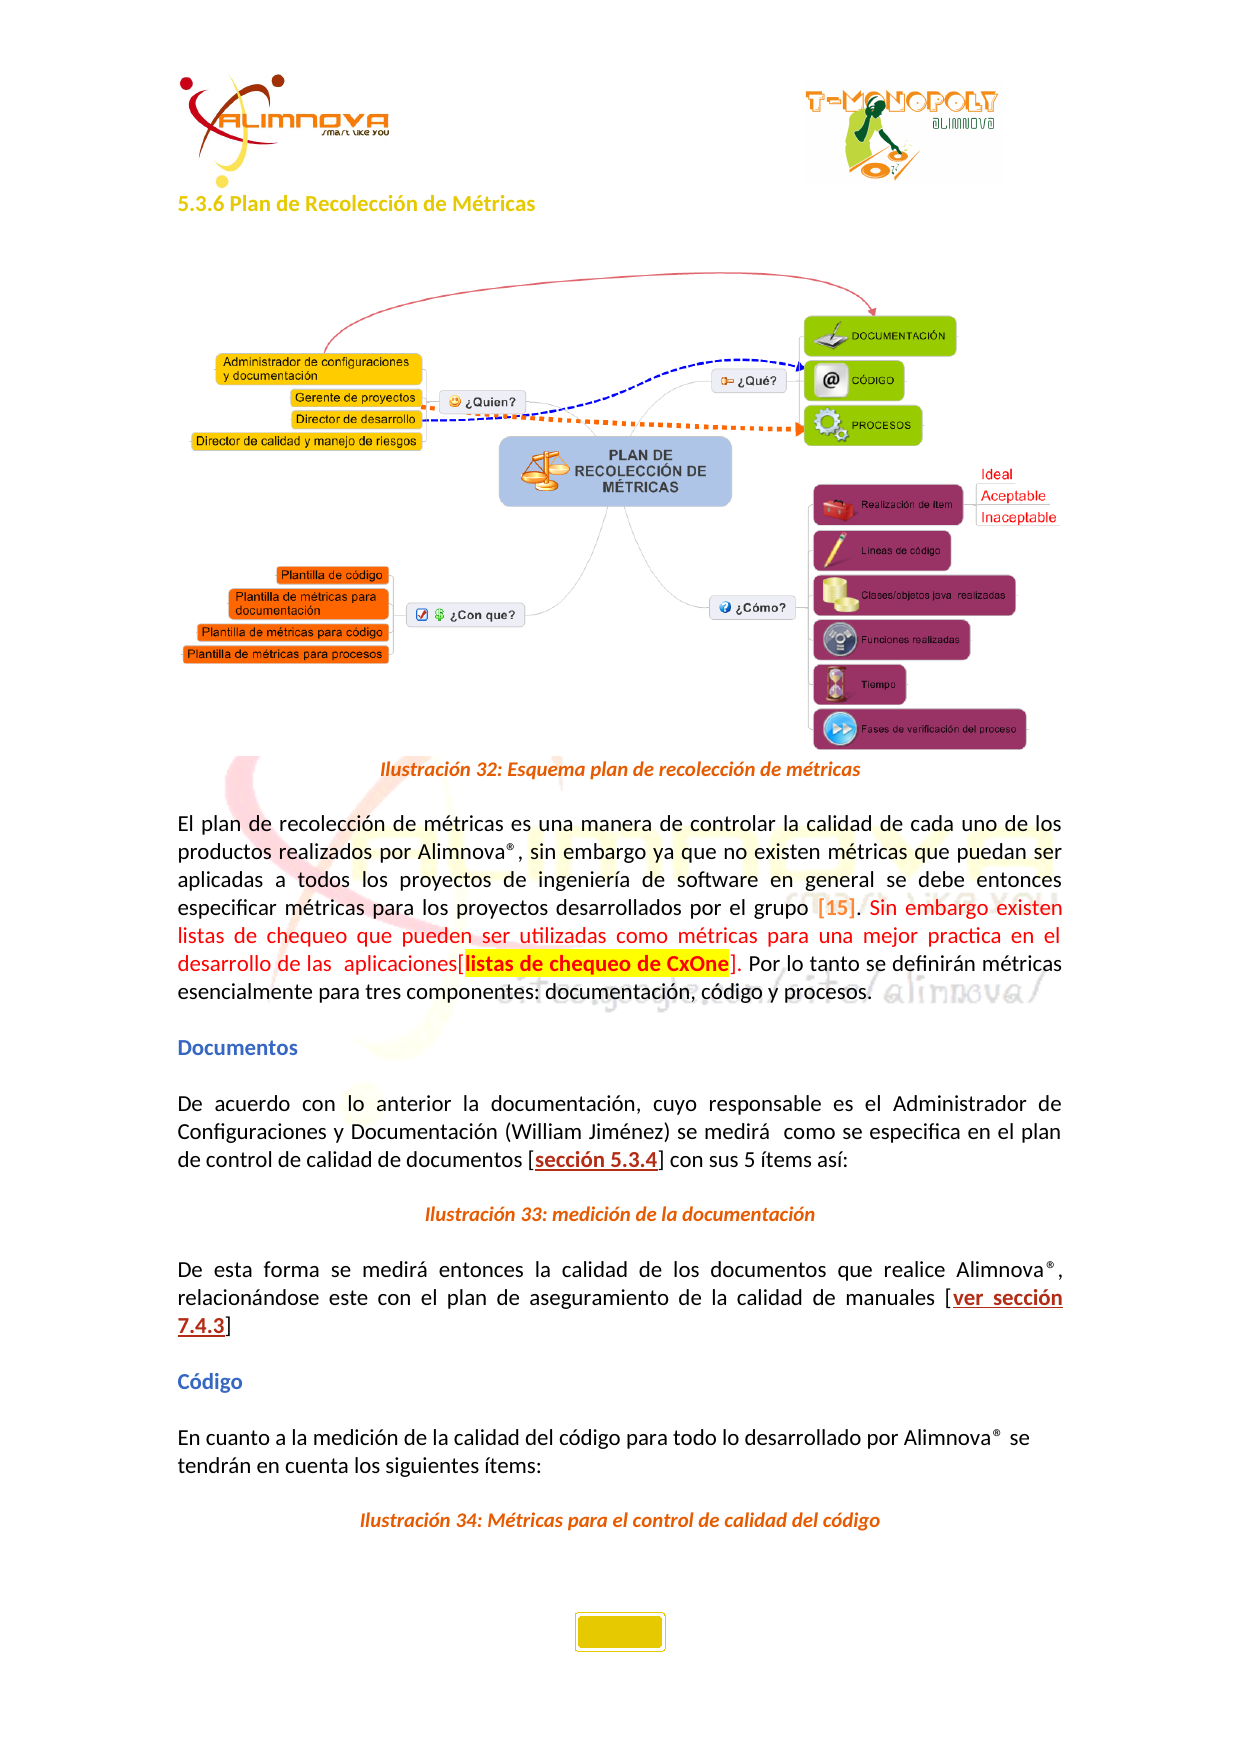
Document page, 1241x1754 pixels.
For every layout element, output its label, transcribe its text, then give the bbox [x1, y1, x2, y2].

text En cuanto a la medición de la calidad del código para todo lo desarrollado por Alimnova® se tendrán en cuenta los siguientes ítems: [177, 1423, 1063, 1479]
text Ilustración 32: Esquema plan de recolección de métricas [177, 756, 1063, 781]
text Ilustración 33: medición de la documentación [177, 1201, 1063, 1227]
picture [802, 79, 1002, 184]
subtitle 5.3.6 Plan de Recolección de Métricas [177, 189, 1063, 217]
picture [177, 253, 1063, 756]
picture [177, 73, 389, 189]
text De esta forma se medirá entonces la calidad de los documentos que realice Alimnova®, relacionándose este con el plan de aseguramiento de la calidad de manuales [ver sección 7.4.3] [177, 1255, 1063, 1339]
text Ilustración 34: Métricas para el control de calidad del código [177, 1507, 1063, 1532]
text Código [177, 1367, 1063, 1395]
text Documentos [177, 1033, 1063, 1061]
text De acuerdo con lo anterior la documentación, cuyo responsable es el Administrador de Configuraciones y Documentación (William Jiménez) se medirá como se especifica en el plan de control de calidad de documentos [sección 5.3.4] con sus 5 ítems así: [177, 1089, 1063, 1173]
